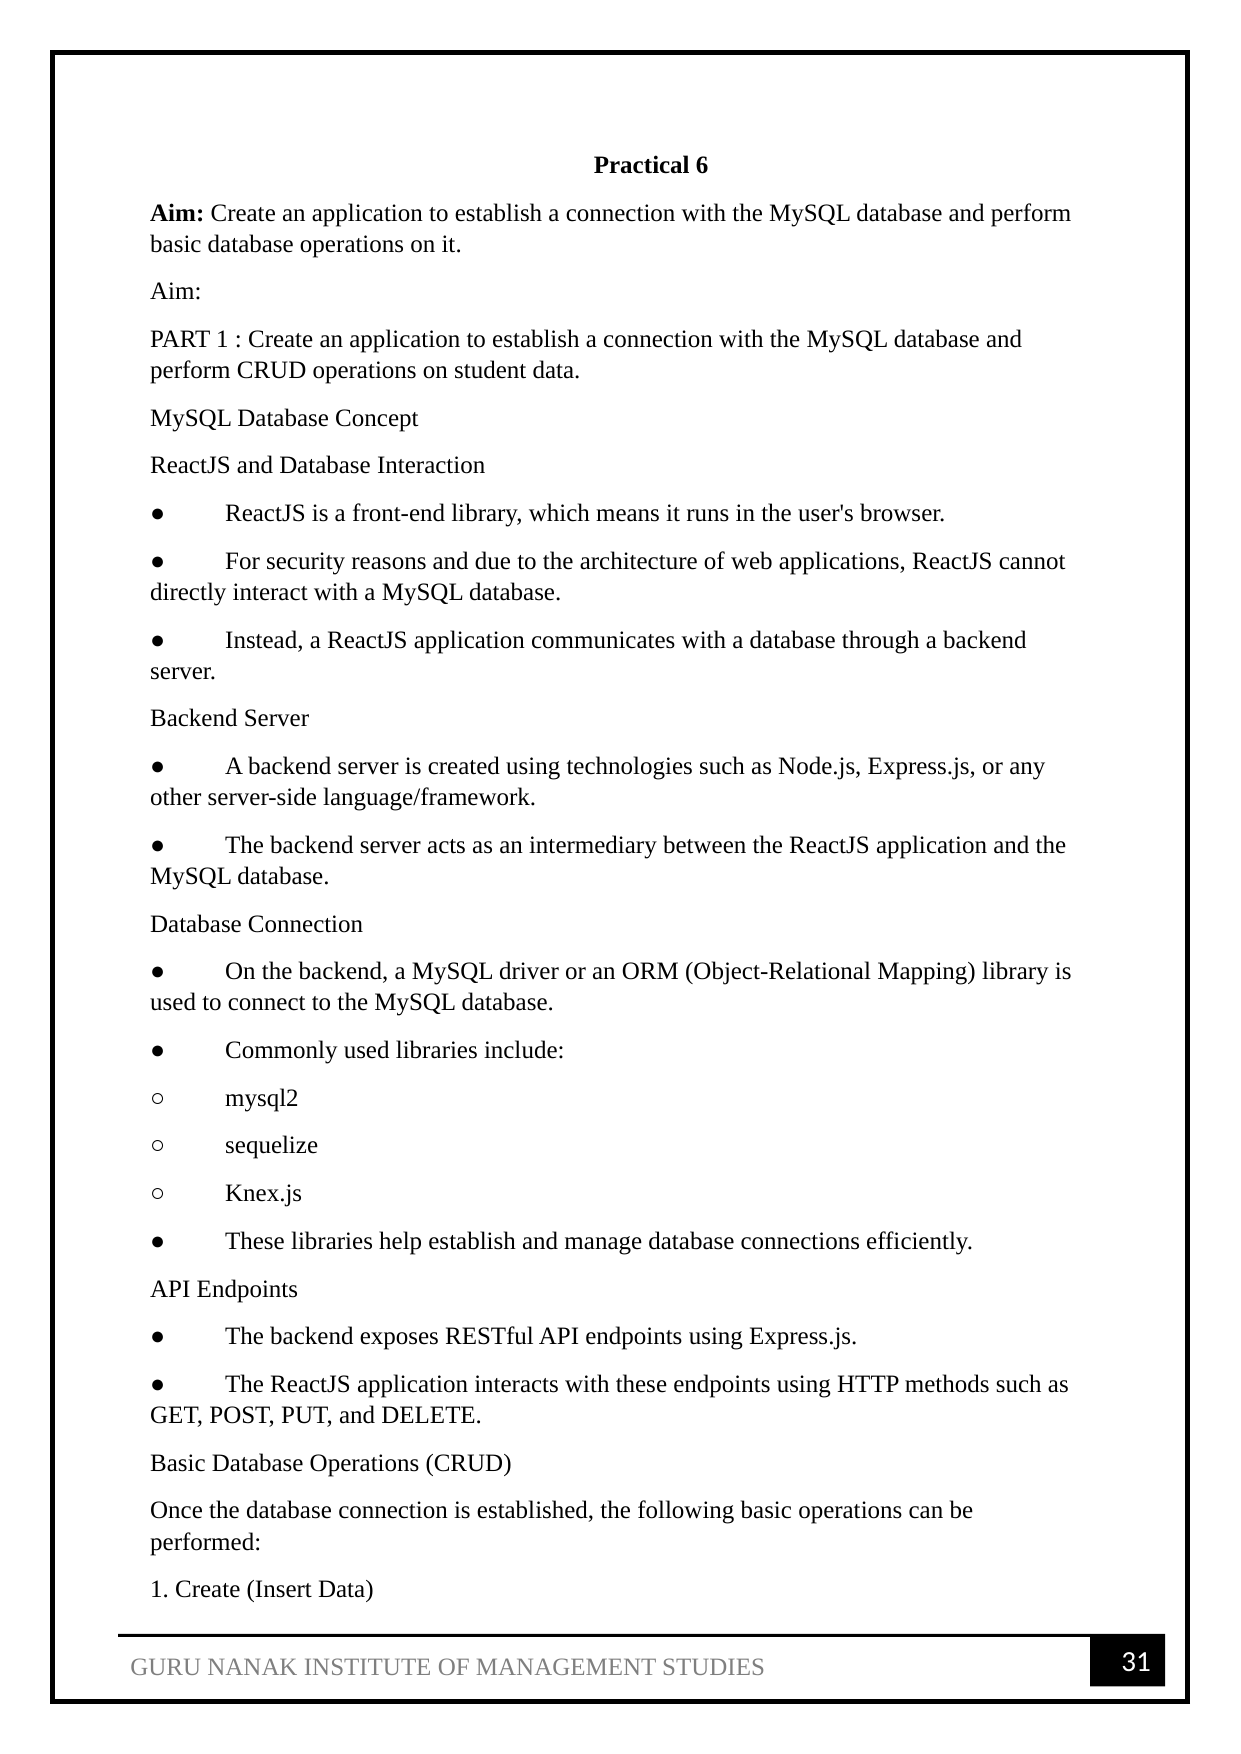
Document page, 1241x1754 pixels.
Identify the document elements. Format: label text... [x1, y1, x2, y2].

text ReactJS and Database Interaction [150, 451, 1090, 479]
text ○ mysql2 [150, 1083, 1090, 1112]
text ○ Knex.js [150, 1178, 1090, 1207]
text ● On the backend, a MySQL driver or an ORM (Object-Relational Mapping) library is used to connect to the MySQL database. [150, 956, 1090, 1016]
text ● The backend server acts as an intermediary between the ReactJS application and the MySQL database. [150, 830, 1090, 890]
text ● ReactJS is a front-end library, which means it runs in the user's browser. [150, 498, 1090, 527]
text Basic Database Operations (CRUD) [150, 1448, 1090, 1477]
text ● The ReactJS application interacts with these endpoints using HTTP methods such as GET, POST, PUT, and DELETE. [150, 1369, 1090, 1429]
text ● For security reasons and due to the architecture of web applications, ReactJS cannot directly interact with a MySQL database. [150, 546, 1090, 606]
text 1. Create (Insert Data) [150, 1574, 1090, 1603]
text ● The backend exposes RESTful API endpoints using Express.js. [150, 1321, 1090, 1350]
text Aim: Create an application to establish a connection with the MySQL database and perform basic database operations on it. [150, 198, 1090, 257]
text MySQL Database Concept [150, 403, 1090, 432]
text Backend Server [150, 703, 1090, 732]
text Aim: [150, 276, 1090, 305]
text API Endpoints [150, 1274, 1090, 1302]
text Practical 6 [150, 150, 1090, 179]
text Once the database connection is established, the following basic operations can be performed: [150, 1496, 1090, 1555]
text ● Instead, a ReactJS application communicates with a database through a backend server. [150, 625, 1090, 684]
text PART 1 : Create an application to establish a connection with the MySQL database and perform CRUD operations on student data. [150, 324, 1090, 384]
text ● These libraries help establish and manage database connections efficiently. [150, 1226, 1090, 1255]
text ● Commonly used libraries include: [150, 1035, 1090, 1064]
text ● A backend server is created using technologies such as Node.js, Express.js, or any other server-side language/framework. [150, 751, 1090, 811]
text ○ sequelize [150, 1131, 1090, 1159]
text Database Connection [150, 909, 1090, 937]
